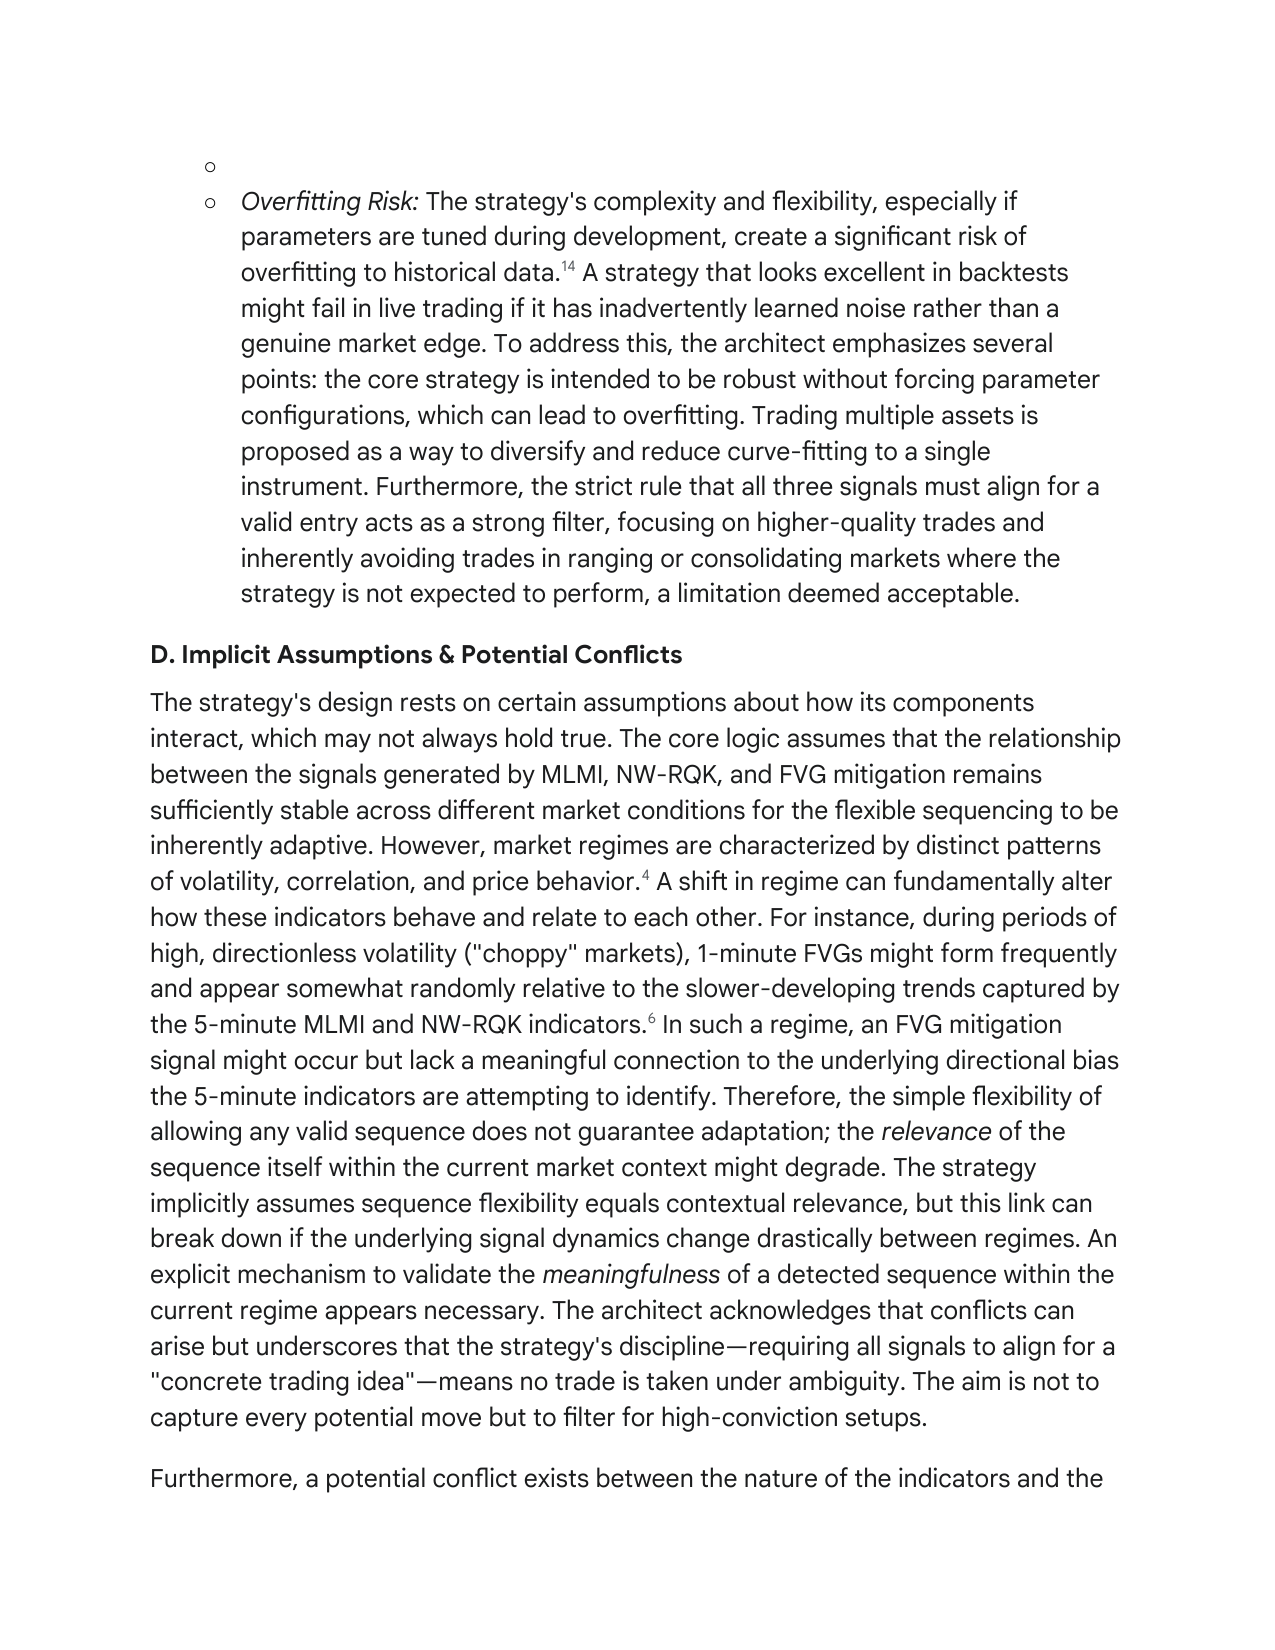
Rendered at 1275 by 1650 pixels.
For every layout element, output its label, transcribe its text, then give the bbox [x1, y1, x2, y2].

subtitle D. Implicit Assumptions & Potential Conflicts [150, 639, 1125, 671]
text The strategy's design rests on certain assumptions about how its components interact, which may not always hold true. The core logic assumes that the relationship between the signals generated by MLMI, NW-RQK, and FVG mitigation remains sufficiently stable across different market conditions for the flexible sequencing to be inherently adaptive. However, market regimes are characterized by distinct patterns of volatility, correlation, and price behavior.4 A shift in regime can fundamentally alter how these indicators behave and relate to each other. For instance, during periods of high, directionless volatility ("choppy" markets), 1-minute FVGs might form frequently and appear somewhat randomly relative to the slower-developing trends captured by the 5-minute MLMI and NW-RQK indicators.6 In such a regime, an FVG mitigation signal might occur but lack a meaningful connection to the underlying directional bias the 5-minute indicators are attempting to identify. Therefore, the simple flexibility of allowing any valid sequence does not guarantee adaptation; the relevance of the sequence itself within the current market context might degrade. The strategy implicitly assumes sequence flexibility equals contextual relevance, but this link can break down if the underlying signal dynamics change drastically between regimes. An explicit mechanism to validate the meaningfulness of a detected sequence within the current regime appears necessary. The architect acknowledges that conflicts can arise but underscores that the strategy's discipline—requiring all signals to align for a "concrete trading idea"—means no trade is taken under ambiguity. The aim is not to capture every potential move but to filter for high-conviction setups. [150, 688, 1125, 1434]
list Overfitting Risk: The strategy's complexity and flexibility, especially if parameters are tuned during development, create a significant risk of overfitting to historical data.14 A strategy that looks excellent in backtests might fail in live trading if it has inadvertently learned noise rather than a genuine market edge. To address this, the architect emphasizes several points: the core strategy is intended to be robust without forcing parameter configurations, which can lead to overfitting. Trading multiple assets is proposed as a way to diversify and reduce curve-fitting to a single instrument. Furthermore, the strict rule that all three signals must align for a valid entry acts as a strong filter, focusing on higher-quality trades and inherently avoiding trades in ranging or consolidating markets where the strategy is not expected to perform, a limitation deemed acceptable. [203, 186, 1125, 610]
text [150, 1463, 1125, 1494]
